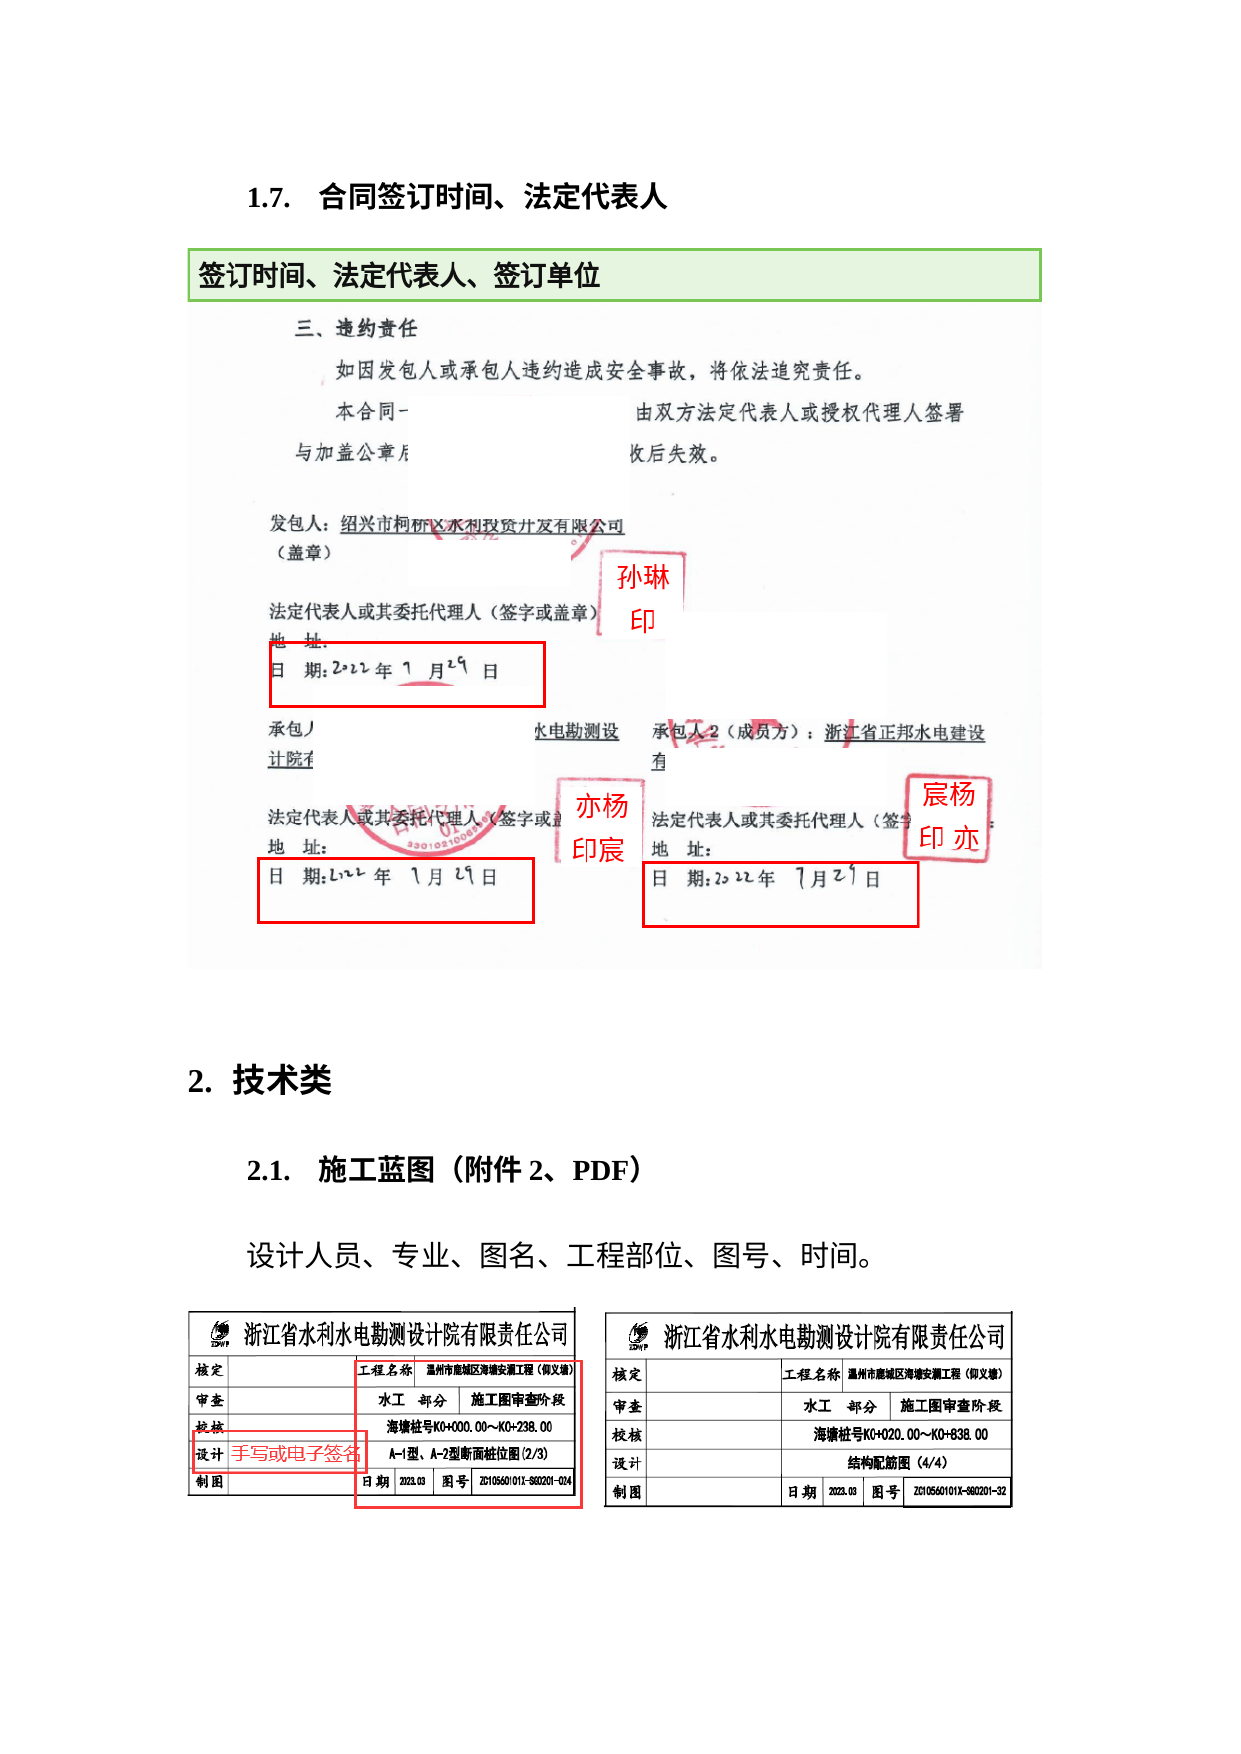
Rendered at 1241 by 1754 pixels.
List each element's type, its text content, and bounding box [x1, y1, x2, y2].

subtitle 合同签订时间、法定代表人 [187, 162, 1053, 227]
text 设计人员、专业、图名、工程部位、图号、时间。 [187, 1221, 1053, 1286]
subtitle 施工蓝图（附件2、PDF） [187, 1135, 1053, 1200]
subtitle 技术类 [187, 1046, 1053, 1111]
picture [187, 1307, 591, 1513]
picture [603, 1311, 1017, 1513]
picture [187, 248, 1053, 999]
